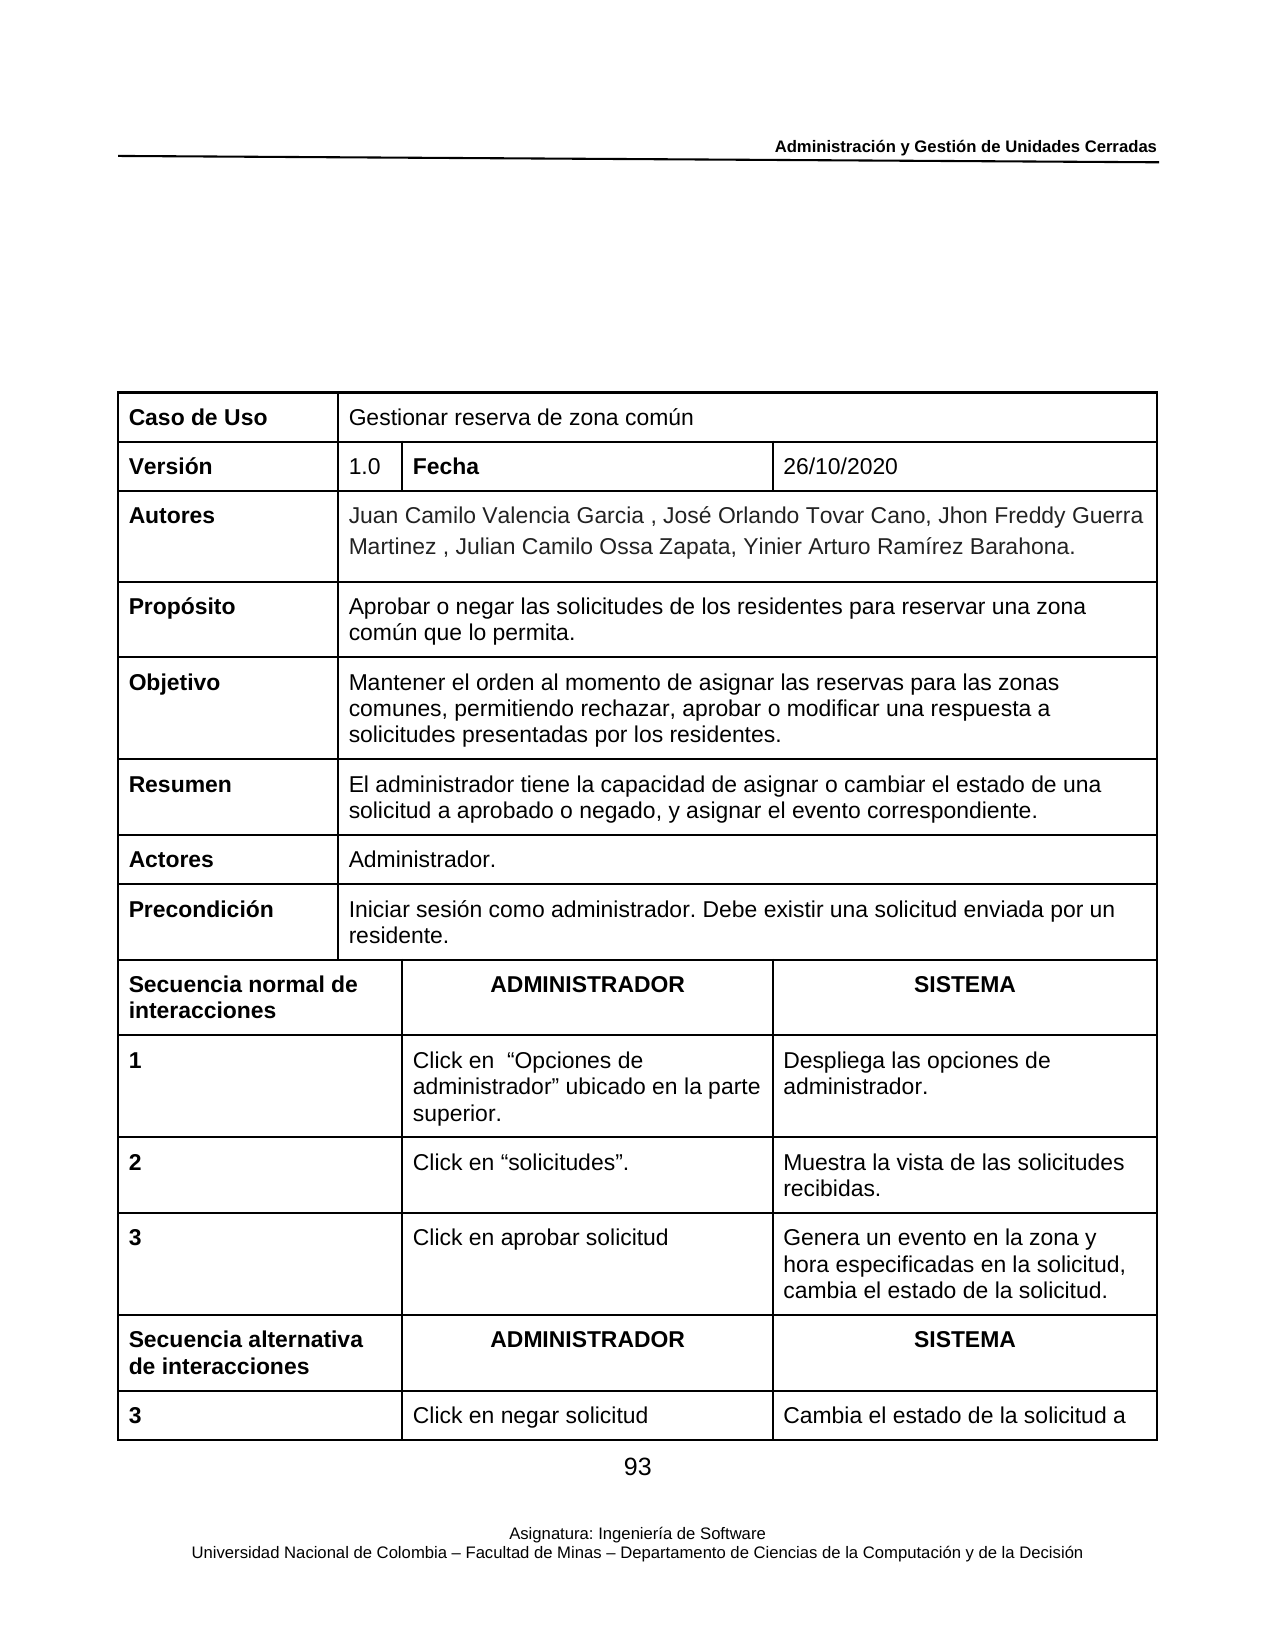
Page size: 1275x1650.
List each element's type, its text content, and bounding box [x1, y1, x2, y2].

table_cell Muestra la vista de las solicitudes recibidas. [774, 1138, 1156, 1212]
table_cell Aprobar o negar las solicitudes de los residentes para reservar una zona común que lo permita. [339, 583, 1156, 656]
table_cell Juan Camilo Valencia Garcia , José Orlando Tovar Cano, Jhon Freddy Guerra Martinez , Julian Camilo Ossa Zapata, Yinier Arturo Ramírez Barahona. [339, 492, 1156, 581]
table_cell 3 [119, 1214, 401, 1314]
table_cell ADMINISTRADOR [403, 961, 772, 1034]
table_cell Objetivo [119, 658, 337, 758]
table_header Gestionar reserva de zona común [339, 394, 1156, 441]
table_cell Click en “solicitudes”. [403, 1138, 772, 1212]
table_cell 26/10/2020 [774, 443, 1156, 490]
table_cell Secuencia alternativa de interacciones [119, 1316, 401, 1389]
table_cell Secuencia normal de interacciones [119, 961, 401, 1034]
table_cell Fecha [403, 443, 772, 490]
table_cell Iniciar sesión como administrador. Debe existir una solicitud enviada por un residente. [339, 885, 1156, 959]
table_cell 3 [119, 1392, 401, 1439]
table_cell Versión [119, 443, 337, 490]
table_cell Administrador. [339, 836, 1156, 883]
table_header Caso de Uso [119, 394, 337, 441]
table_cell El administrador tiene la capacidad de asignar o cambiar el estado de una solicitud a aprobado o negado, y asignar el evento correspondiente. [339, 760, 1156, 834]
table_cell Genera un evento en la zona y hora especificadas en la solicitud, cambia el estado de la solicitud. [774, 1214, 1156, 1314]
table_cell 1 [119, 1036, 401, 1136]
table_cell Despliega las opciones de administrador. [774, 1036, 1156, 1136]
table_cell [774, 1392, 1156, 1439]
table_cell Actores [119, 836, 337, 883]
table_cell SISTEMA [774, 961, 1156, 1034]
table_cell Click en aprobar solicitud [403, 1214, 772, 1314]
table_cell 2 [119, 1138, 401, 1212]
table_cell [403, 1392, 772, 1439]
table_cell 1.0 [339, 443, 401, 490]
table_cell Mantener el orden al momento de asignar las reservas para las zonas comunes, permitiendo rechazar, aprobar o modificar una respuesta a solicitudes presentadas por los residentes. [339, 658, 1156, 758]
table_cell Propósito [119, 583, 337, 656]
table_cell ADMINISTRADOR [403, 1316, 772, 1389]
table_cell Precondición [119, 885, 337, 959]
table_cell Resumen [119, 760, 337, 834]
table_cell Click en “Opciones de administrador” ubicado en la parte superior. [403, 1036, 772, 1136]
table_cell SISTEMA [774, 1316, 1156, 1389]
table_cell Autores [119, 492, 337, 581]
